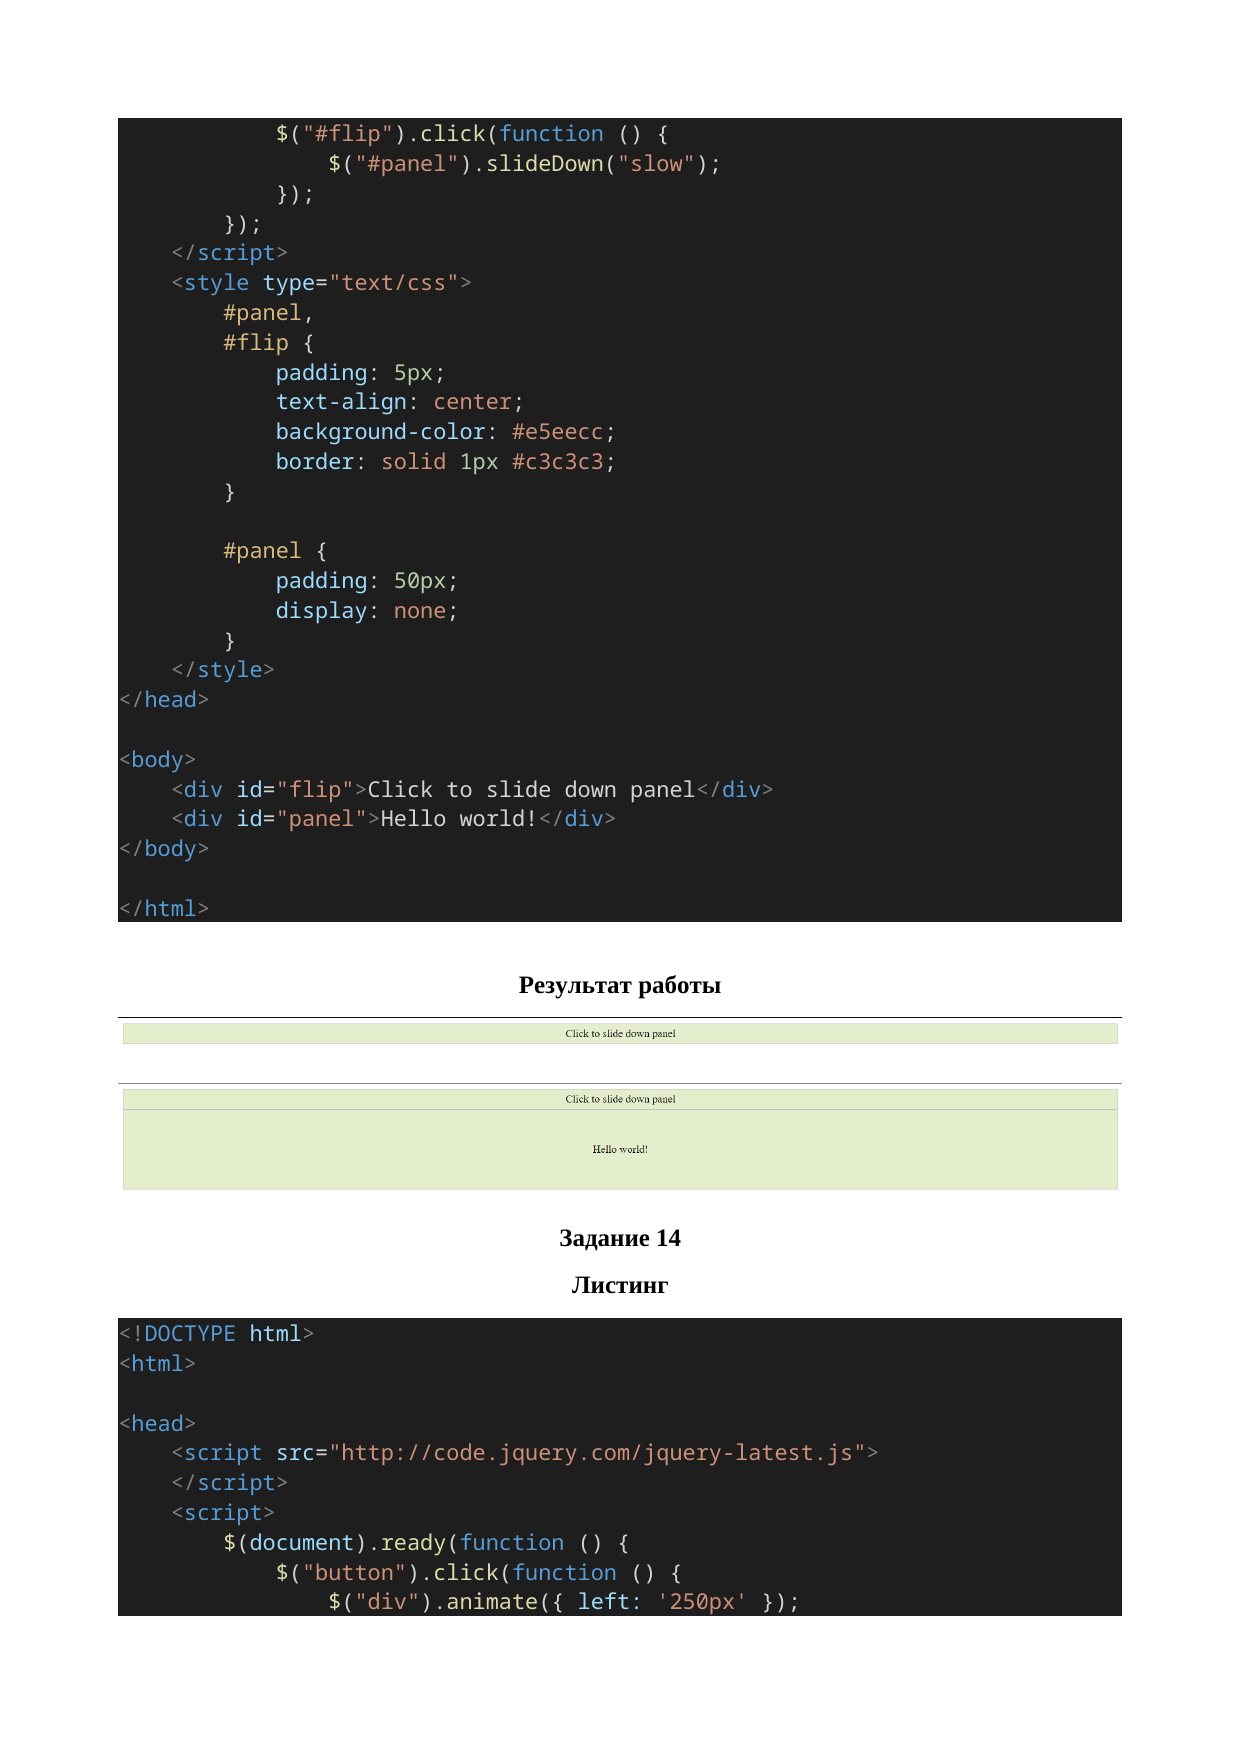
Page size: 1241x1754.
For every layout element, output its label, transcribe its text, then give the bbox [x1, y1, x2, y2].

text Листинг [118, 1271, 1122, 1299]
text </html> [118, 893, 1122, 922]
text <div id="panel">Hello world!</div> [118, 803, 1122, 833]
text $("div").animate({ left: '250px' }); [118, 1586, 1122, 1616]
text <head> [118, 1408, 1122, 1437]
text <style type="text/css"> [118, 267, 1122, 297]
text $("button").click(function () { [118, 1557, 1122, 1586]
text <!DOCTYPE html> [118, 1318, 1122, 1348]
text }); [118, 178, 1122, 207]
text </head> [118, 684, 1122, 714]
text <body> [118, 744, 1122, 773]
text padding: 5px; [118, 356, 1122, 386]
text }); [118, 207, 1122, 237]
text text-align: center; [118, 386, 1122, 416]
picture [118, 1083, 1123, 1204]
text </body> [118, 833, 1122, 863]
picture [118, 1017, 1123, 1081]
text Результат работы [118, 970, 1122, 999]
text Задание 14 [118, 1223, 1122, 1252]
text padding: 50px; [118, 565, 1122, 595]
text <script> [118, 1497, 1122, 1527]
text $("#flip").click(function () { [118, 118, 1122, 148]
text display: none; [118, 595, 1122, 624]
text #flip { [118, 327, 1122, 356]
text } [118, 476, 1122, 505]
text $("#panel").slideDown("slow"); [118, 148, 1122, 178]
text #panel, [118, 297, 1122, 327]
text <div id="flip">Click to slide down panel</div> [118, 773, 1122, 803]
text } [118, 624, 1122, 654]
text $(document).ready(function () { [118, 1527, 1122, 1557]
text <script src="http://code.jquery.com/jquery-latest.js"> [118, 1437, 1122, 1467]
text </script> [118, 237, 1122, 267]
text </style> [118, 654, 1122, 684]
text <html> [118, 1348, 1122, 1378]
text #panel { [118, 535, 1122, 565]
text background-color: #e5eecc; [118, 416, 1122, 446]
text border: solid 1px #c3c3c3; [118, 446, 1122, 476]
text </script> [118, 1467, 1122, 1497]
